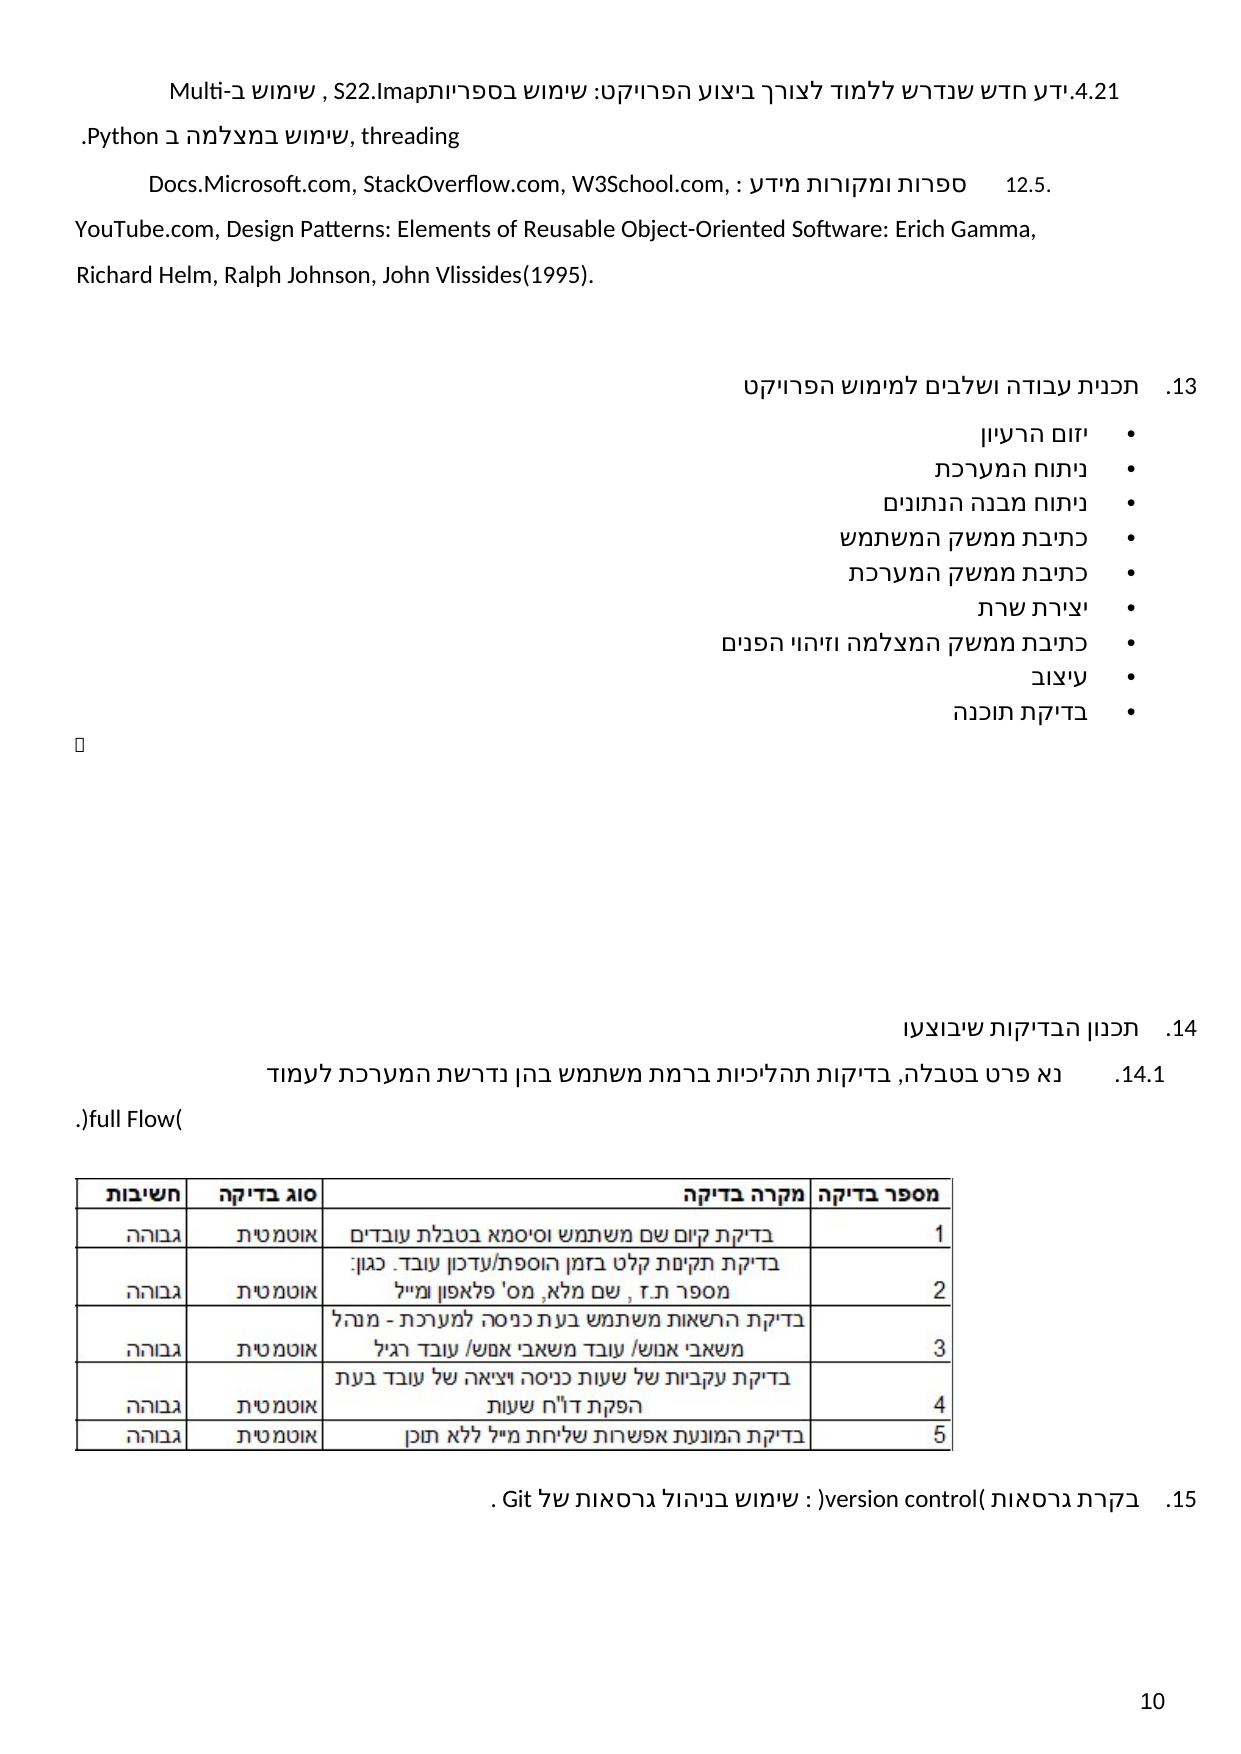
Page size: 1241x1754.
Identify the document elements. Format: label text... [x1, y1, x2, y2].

text  [73, 731, 1165, 758]
text 14.1. נא פרט בטבלה, בדיקות תהליכיות ברמת משתמש בהן נדרשת המערכת לעמוד [258, 1058, 1165, 1088]
list תכנית עבודה ושלבים למימוש הפרויקט [75, 370, 1165, 400]
text .)full Flow( [75, 1103, 1075, 1134]
list עיצוב [75, 662, 1127, 692]
text .Python שימוש במצלמה ב, threading [75, 120, 1074, 151]
list בדיקת תוכנה [75, 696, 1127, 727]
list ניתוח מבנה הנתונים [75, 488, 1127, 518]
list כתיבת ממשק המשתמש [75, 522, 1127, 553]
list כתיבת ממשק המערכת [75, 557, 1127, 588]
text YouTube.com, Design Patterns: Elements of Reusable Object-Oriented Software: Erich Gamma, Richard Helm, Ralph Johnson, John Vlissides(1995). [75, 213, 1075, 290]
list כתיבת ממשק המצלמה וזיהוי הפנים [75, 627, 1127, 657]
list יצירת שרת [75, 592, 1127, 622]
list יזום הרעיון [75, 418, 1127, 448]
list ניתוח המערכת [75, 453, 1127, 483]
list בקרת גרסאות )version control( : שימוש בניהול גרסאות של Git . [75, 1483, 1165, 1514]
picture [75, 1178, 954, 1451]
text 4.21. ידע חדש שנדרש ללמוד לצורך ביצוע הפרויקט: שימוש בספריותS22.Imap , שימוש ב-Multi [75, 75, 1165, 106]
text Docs.Microsoft.com, StackOverflow.com, W3School.com, : ספרות ומקורות מידע .12.5 [75, 168, 1165, 198]
list תכנון הבדיקות שיבוצעו [75, 1012, 1165, 1042]
